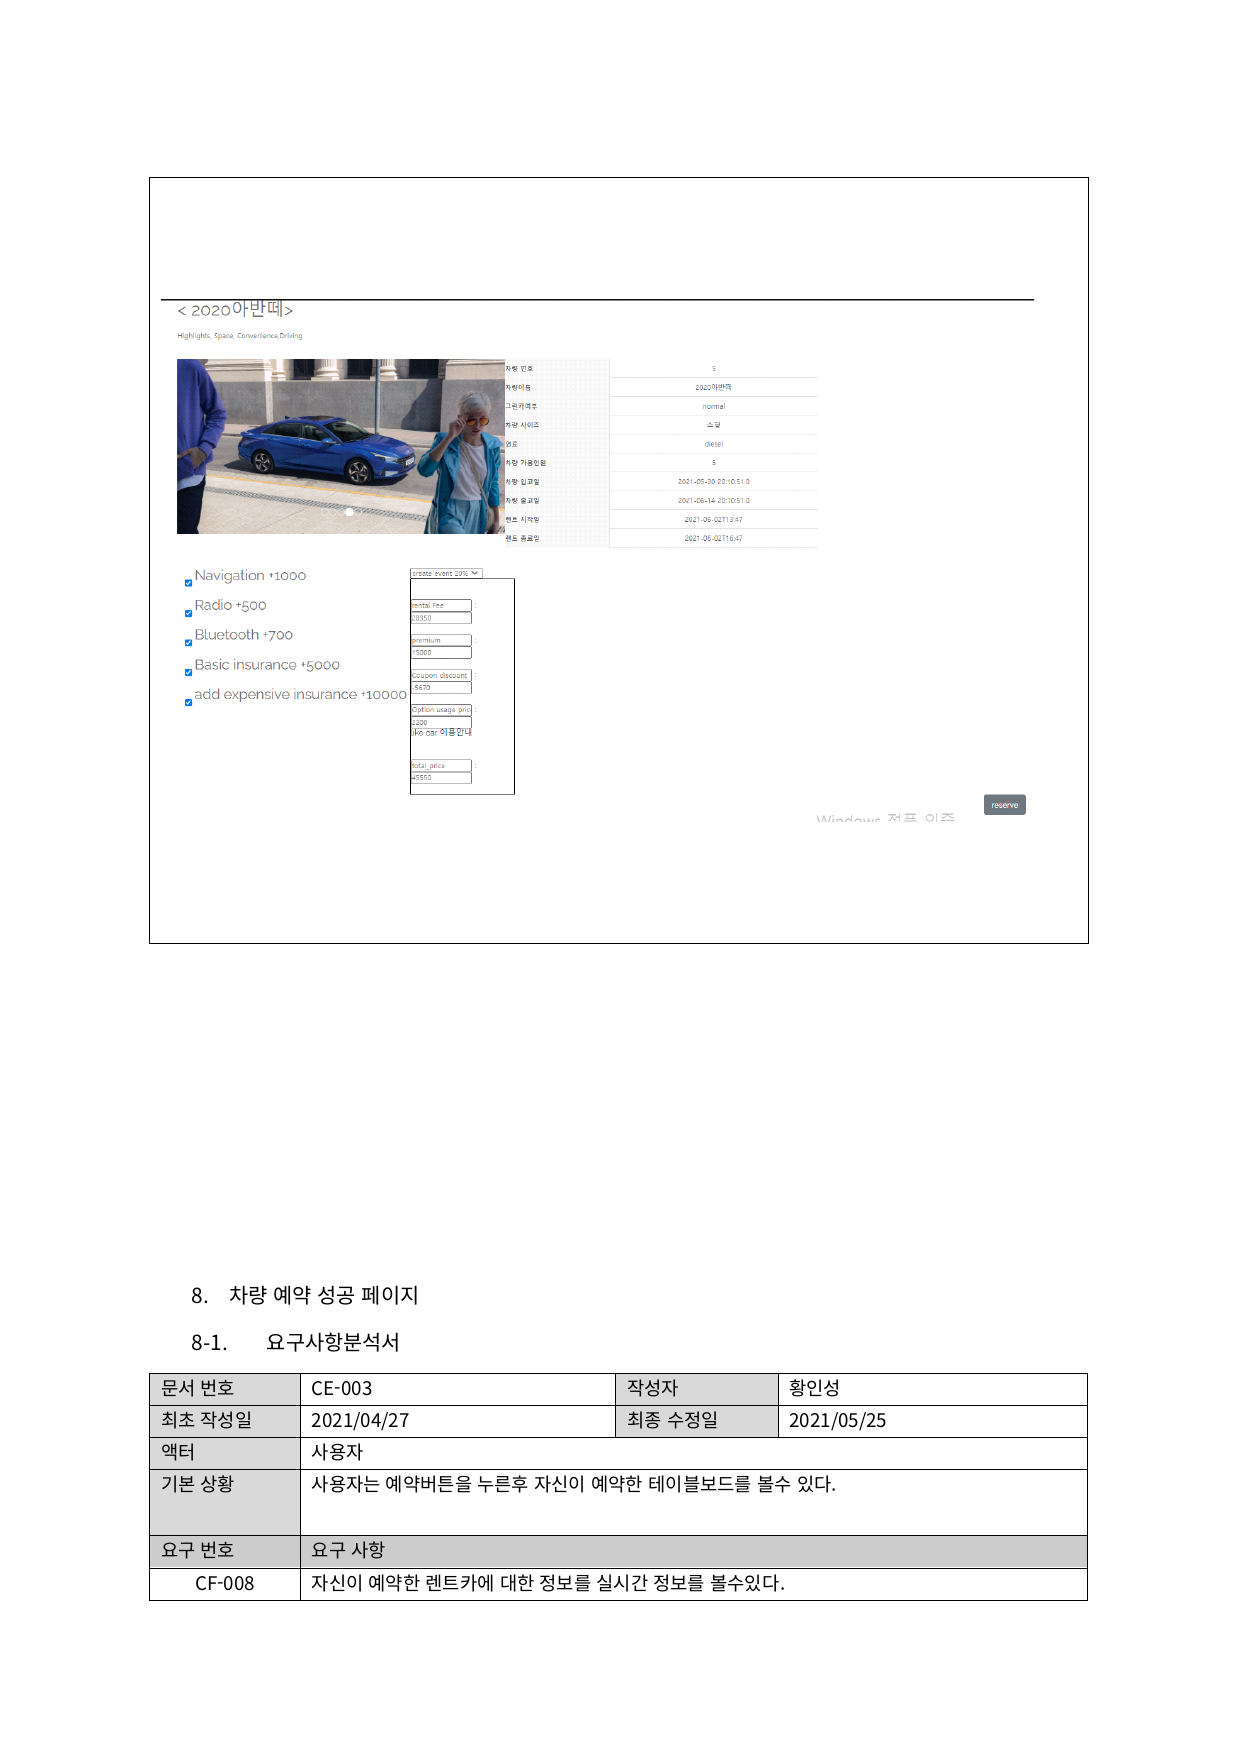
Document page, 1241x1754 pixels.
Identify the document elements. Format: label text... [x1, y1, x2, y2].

table_cell 자신이 예약한 렌트카에 대한 정보를 실시간 정보를 볼수있다. [301, 1569, 1087, 1599]
table_header 황인성 [779, 1374, 1087, 1405]
table_cell 액터 [150, 1438, 300, 1469]
table_cell 최종 수정일 [616, 1406, 778, 1437]
table_cell CF-008 [150, 1569, 300, 1599]
table_cell 요구 번호 [150, 1536, 300, 1567]
table_header 작성자 [616, 1374, 778, 1405]
table_cell 기본 상황 [150, 1470, 300, 1535]
table_cell 2021/05/25 [779, 1406, 1087, 1437]
table_cell 2021/04/27 [301, 1406, 615, 1437]
table_cell 요구 사항 [301, 1536, 1087, 1567]
table_cell [150, 178, 1088, 943]
table_header 문서 번호 [150, 1374, 300, 1405]
picture [160, 299, 1035, 822]
table_header CE-003 [301, 1374, 615, 1405]
list 차량 예약 성공 페이지 [192, 1279, 1090, 1309]
table_cell 사용자 [301, 1438, 1087, 1469]
table_cell 사용자는 예약버튼을 누른후 자신이 예약한 테이블보드를 볼수 있다. [301, 1470, 1087, 1535]
list 요구사항분석서 [192, 1326, 1090, 1356]
table_cell 최초 작성일 [150, 1406, 300, 1437]
